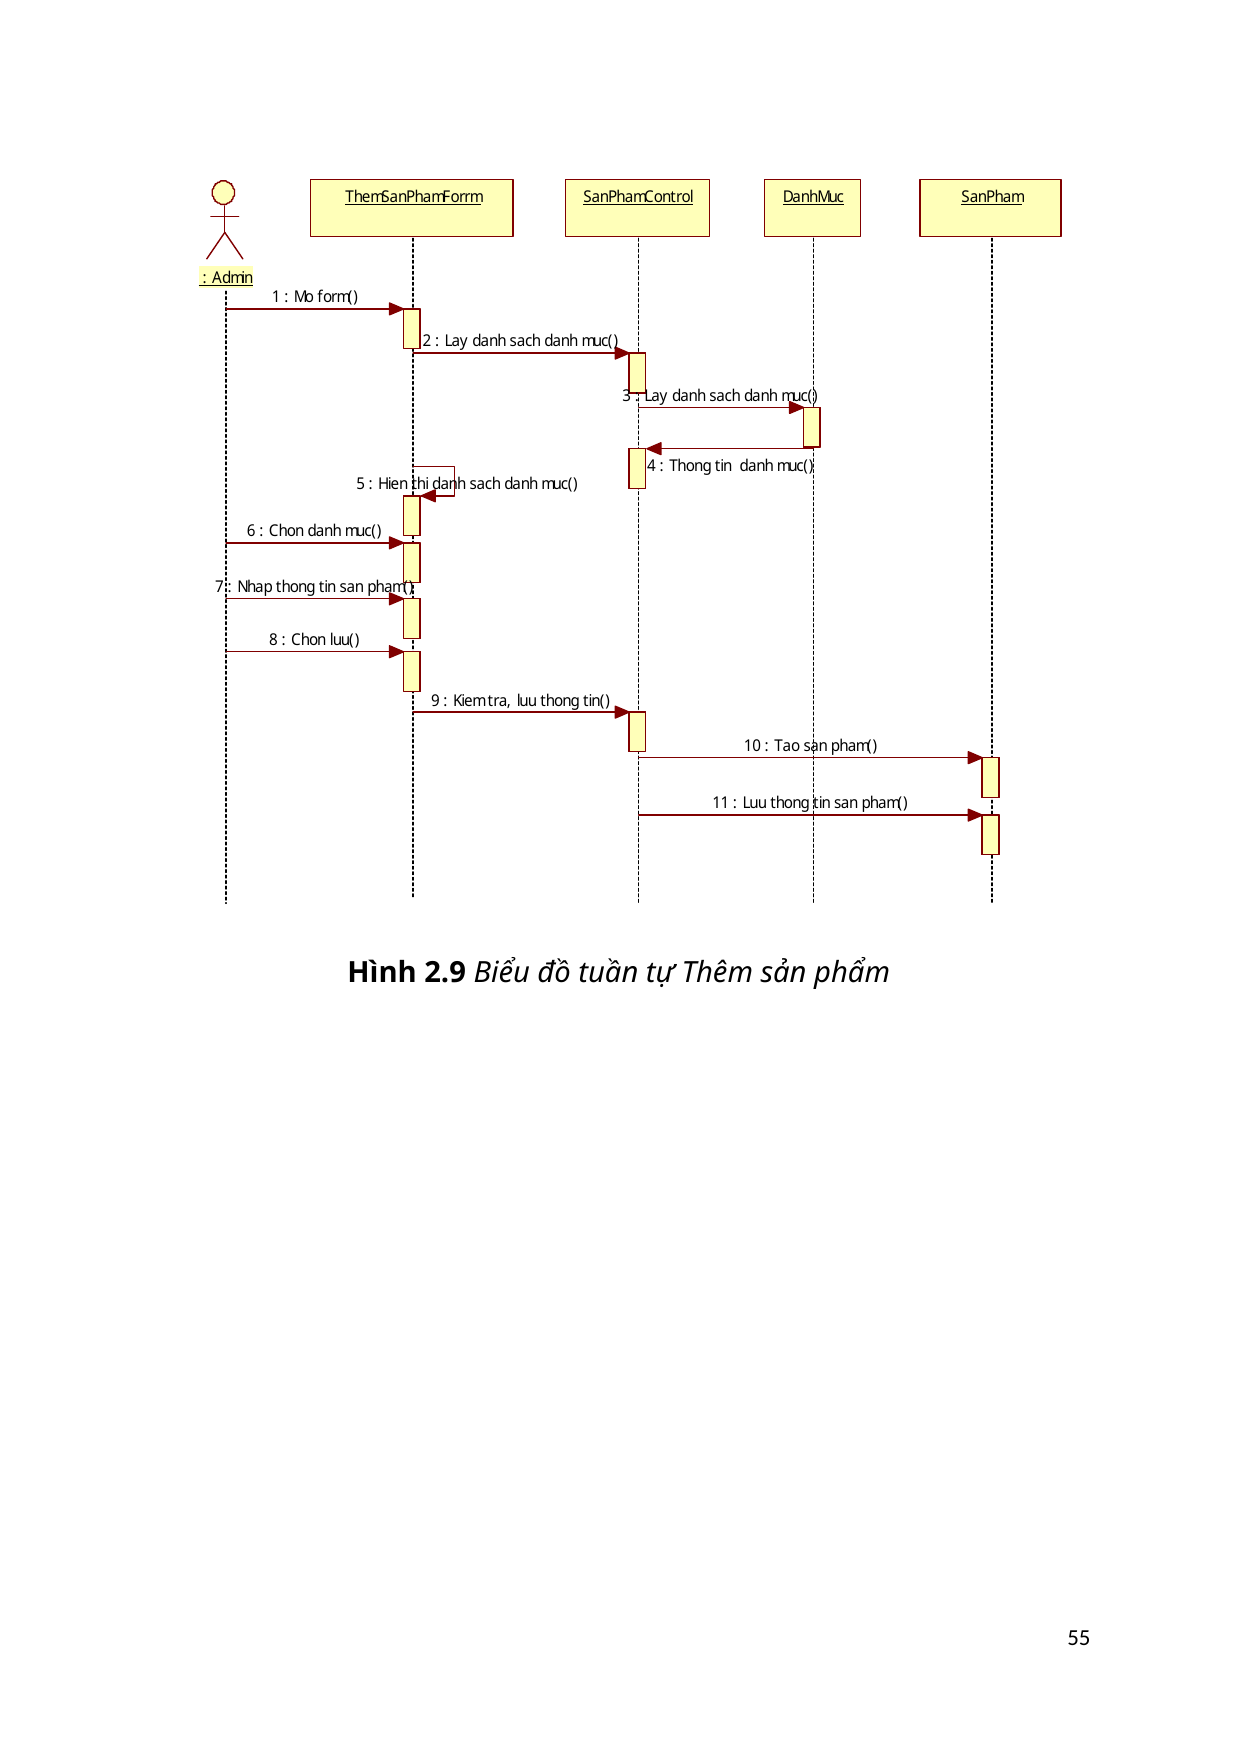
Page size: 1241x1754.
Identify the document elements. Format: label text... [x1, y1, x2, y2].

text Hình 2.9 Biểu đồ tuần tự Thêm sản phẩm [150, 952, 1090, 991]
